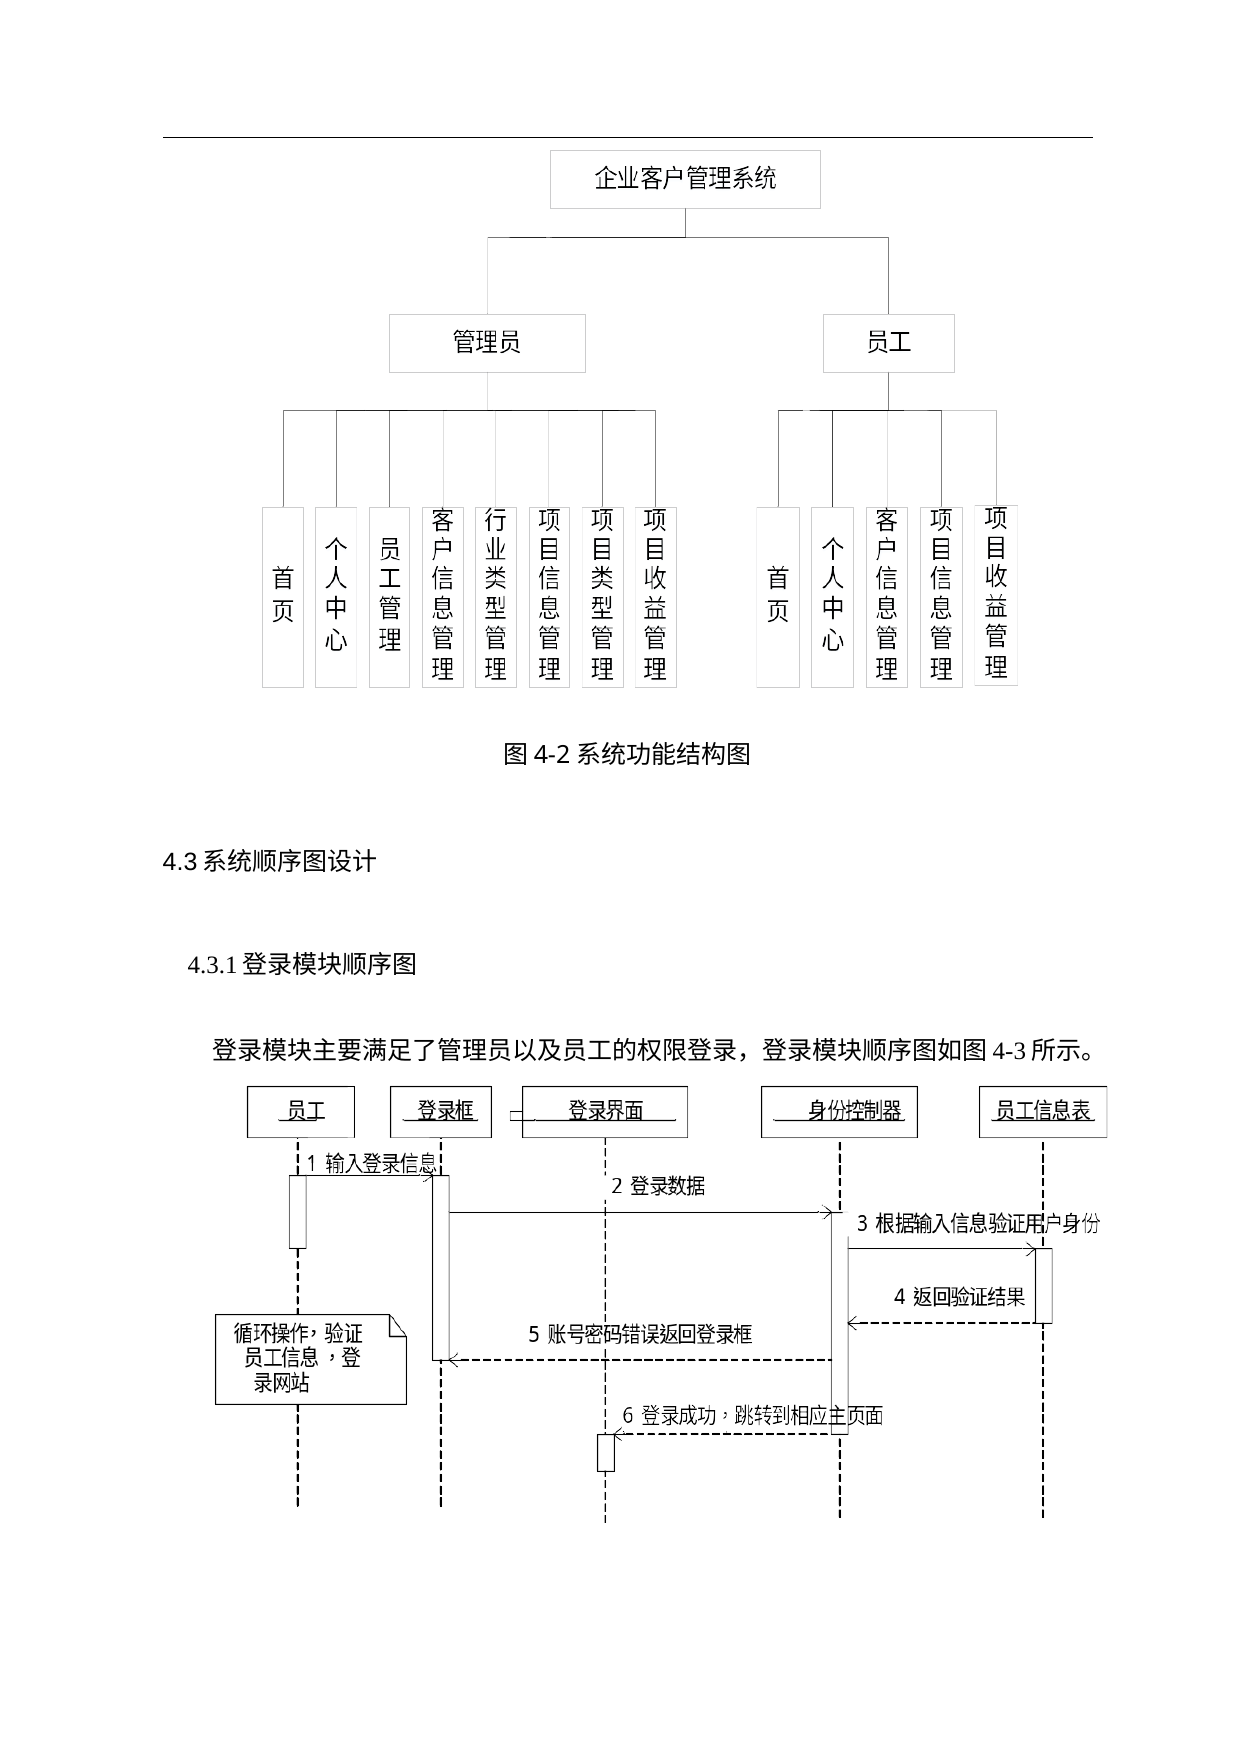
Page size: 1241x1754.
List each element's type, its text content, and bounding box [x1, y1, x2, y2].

subtitle 4.3系统顺序图设计 [162, 825, 1093, 894]
text 图4-2 系统功能结构图 [162, 718, 1093, 787]
text 登录模块主要满足了管理员以及员工的权限登录，登录模块顺序图如图4-3所示。 [162, 1013, 1093, 1083]
subtitle 4.3.1登录模块顺序图 [162, 927, 1093, 997]
